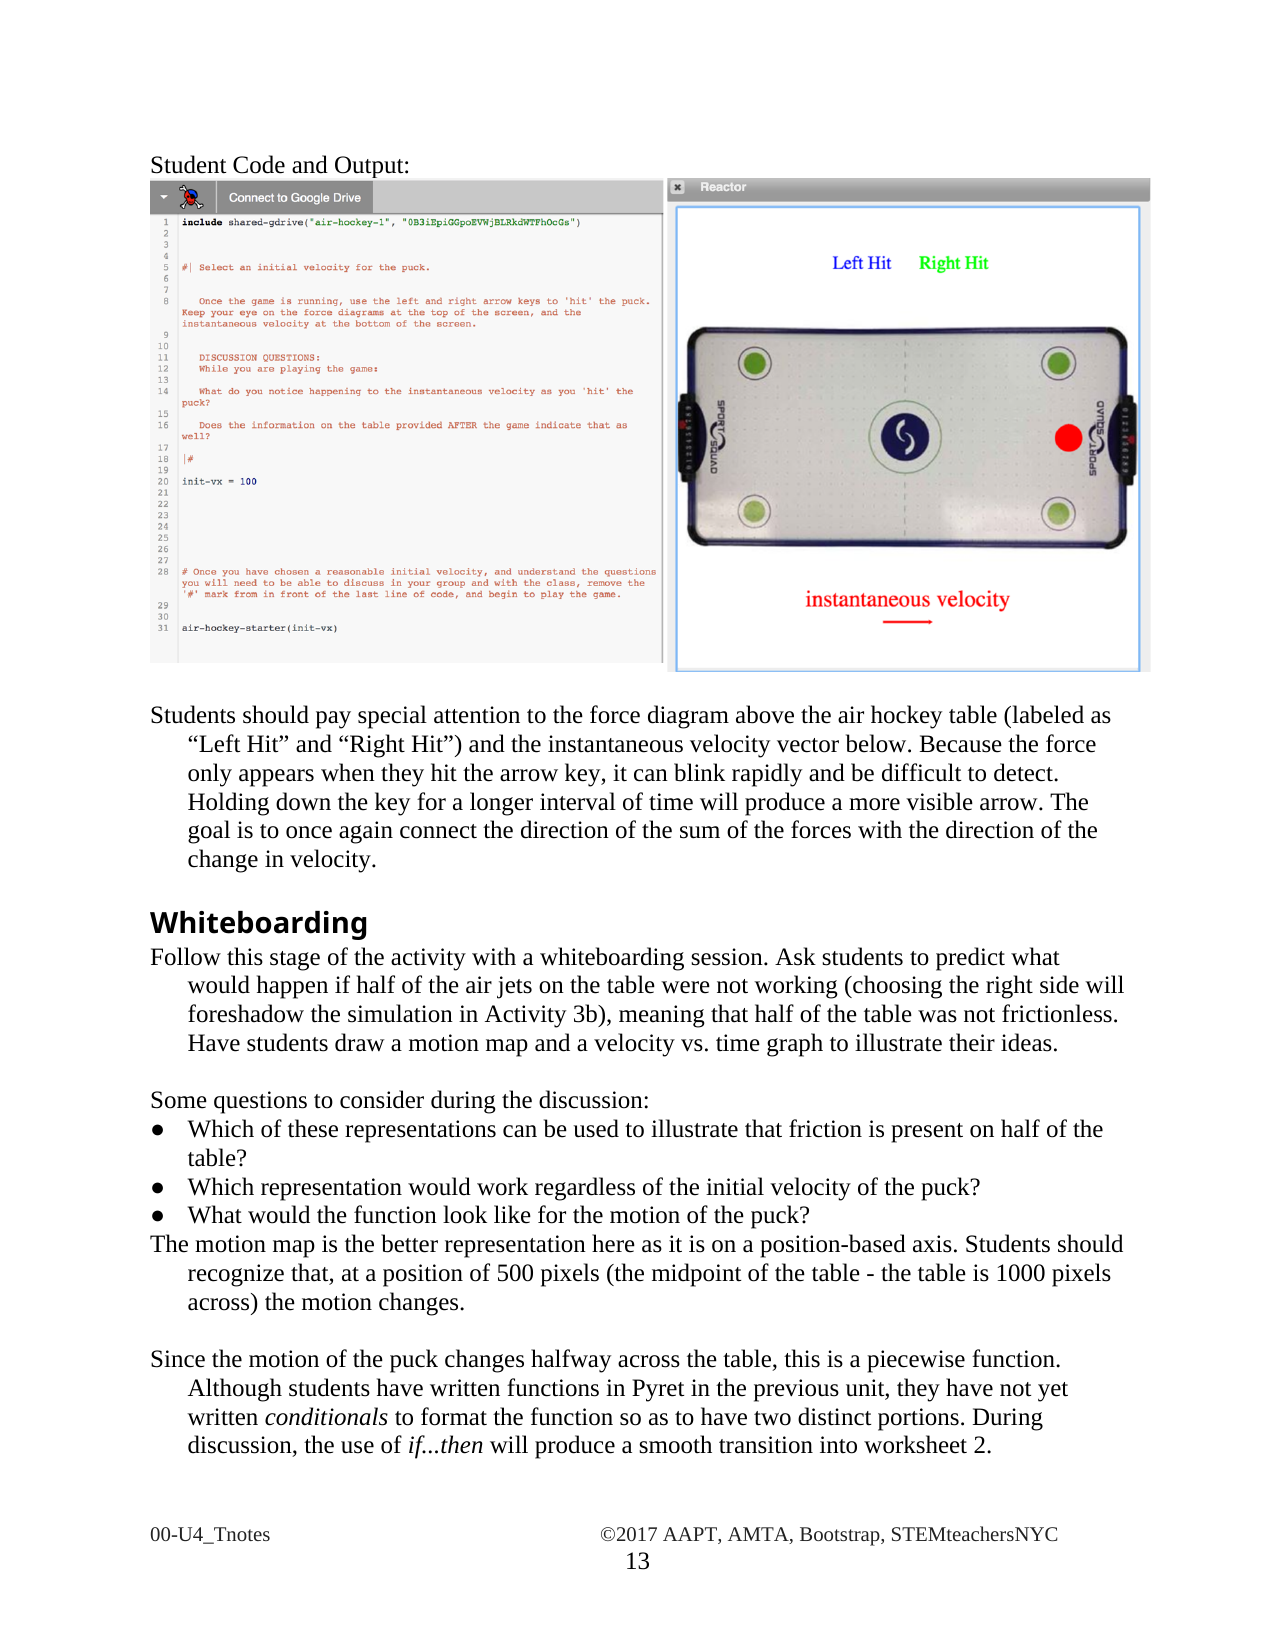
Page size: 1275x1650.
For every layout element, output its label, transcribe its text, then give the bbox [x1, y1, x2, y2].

text Follow this stage of the activity with a whiteboarding session. Ask students to predict what would happen if half of the air jets on the table were not working (choosing the right side will foreshadow the simulation in Activity 3b), meaning that half of the table was not frictionless. Have students draw a motion map and a velocity vs. time graph to illustrate their ideas. [150, 942, 1125, 1057]
text Whiteboarding [150, 902, 1125, 942]
picture [667, 178, 1151, 672]
list Which representation would work regardless of the initial velocity of the puck? [150, 1172, 1125, 1200]
list Which of these representations can be used to illustrate that friction is present on half of the table? [150, 1114, 1125, 1172]
text Since the motion of the puck changes halfway across the table, this is a piecewise function. Although students have written functions in Pyret in the previous unit, they have not yet written conditionals to format the function so as to have two distinct portions. During discussion, the use of if...then will produce a smooth transition into worksheet 2. [150, 1344, 1125, 1459]
text The motion map is the better representation here as it is on a position-based axis. Students should recognize that, at a position of 500 pixels (the midpoint of the table - the table is 1000 pixels across) the motion changes. [150, 1229, 1125, 1315]
text Student Code and Output: [150, 150, 1125, 179]
picture [150, 178, 664, 663]
list What would the function look like for the motion of the puck? [150, 1200, 1125, 1229]
text Some questions to consider during the discussion: [150, 1085, 1125, 1114]
text Students should pay special attention to the force diagram above the air hockey table (labeled as “Left Hit” and “Right Hit”) and the instantaneous velocity vector below. Because the force only appears when they hit the arrow key, it can blink rapidly and be difficult to detect. Holding down the key for a longer interval of time will produce a more visible arrow. The goal is to once again connect the direction of the sum of the forces with the direction of the change in velocity. [150, 701, 1125, 873]
